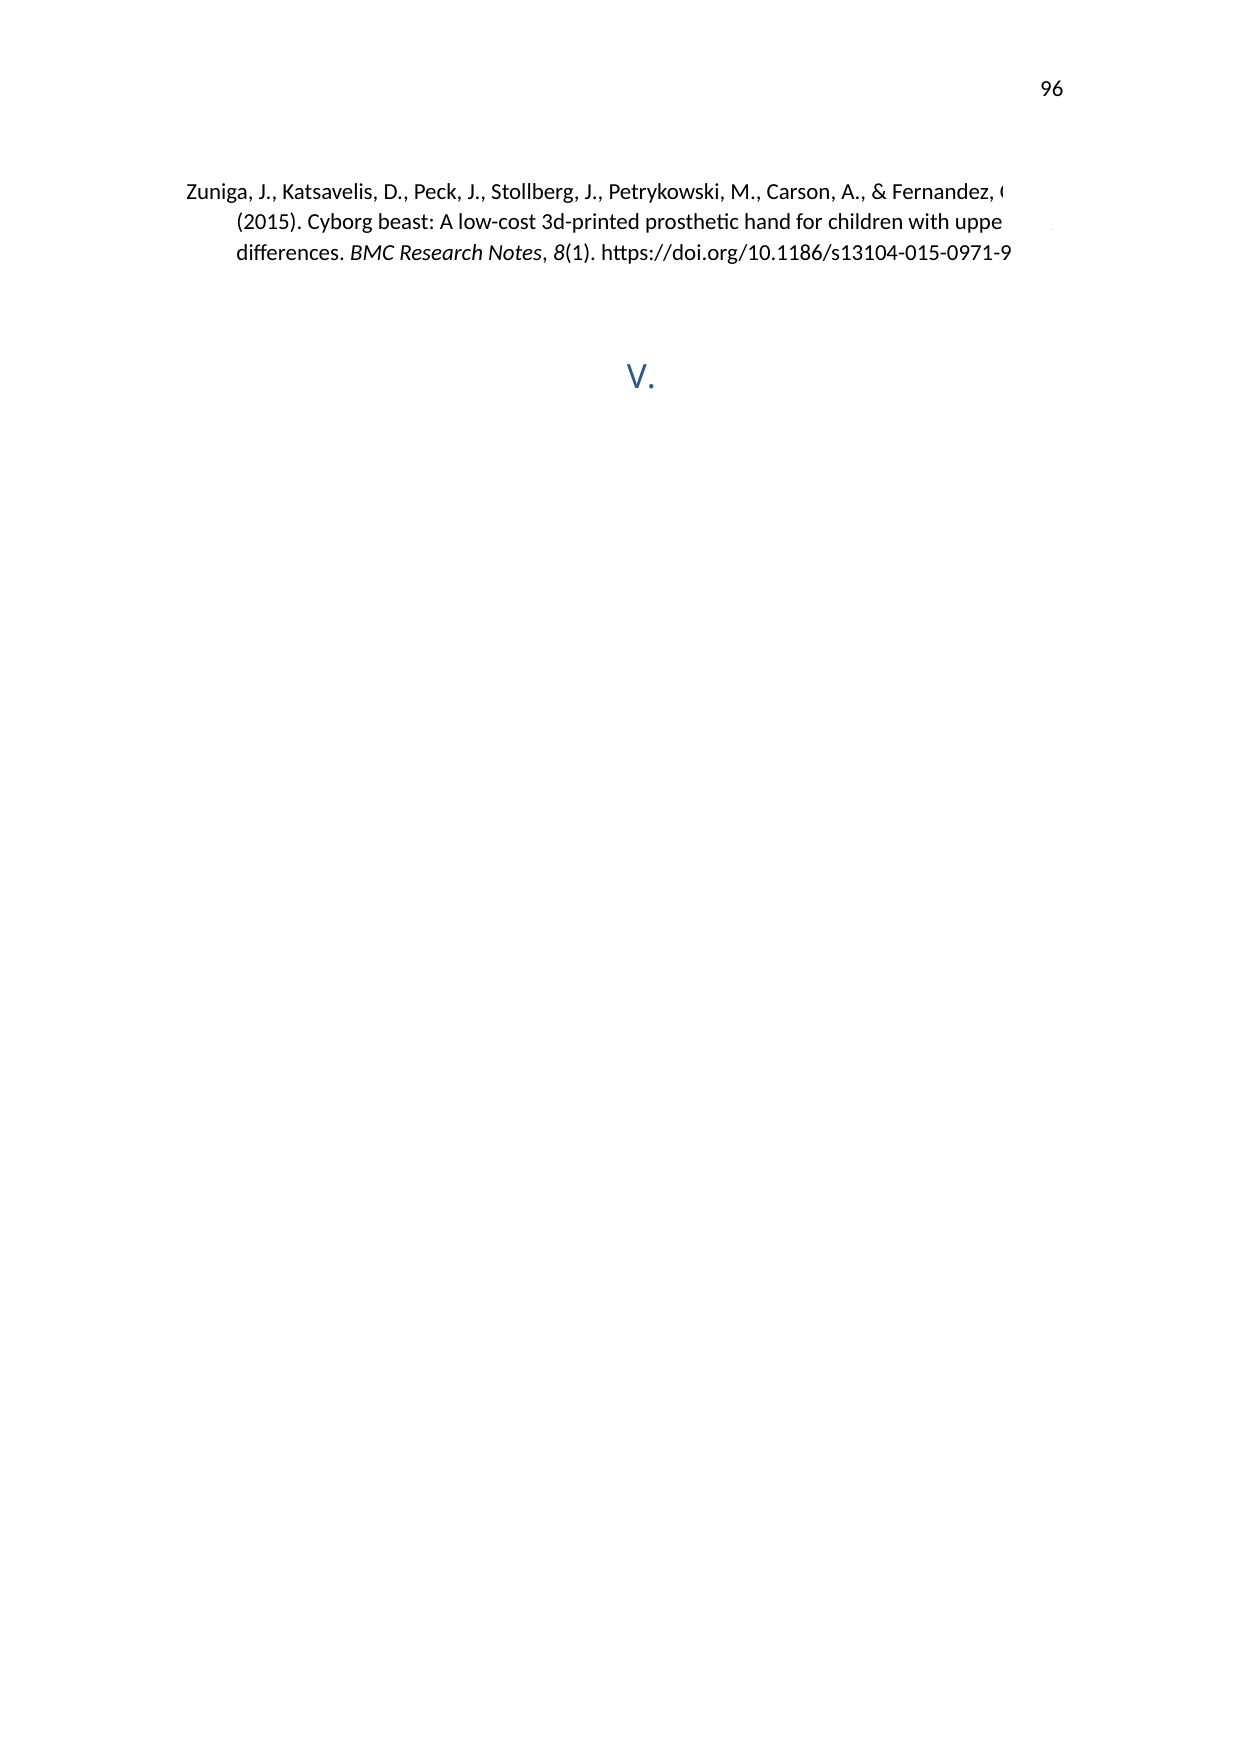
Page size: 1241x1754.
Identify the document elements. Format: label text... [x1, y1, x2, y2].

text Zuniga, J., Katsavelis, D., Peck, J., Stollberg, J., Petrykowski, M., Carson, A., & Fernandez, C. (2015). Cyborg beast: A low-cost 3d-printed prosthetic hand for children with upper-limb differences. BMC Research Notes, 8(1). https://doi.org/10.1186/s13104-015-0971-9 [186, 177, 1063, 266]
